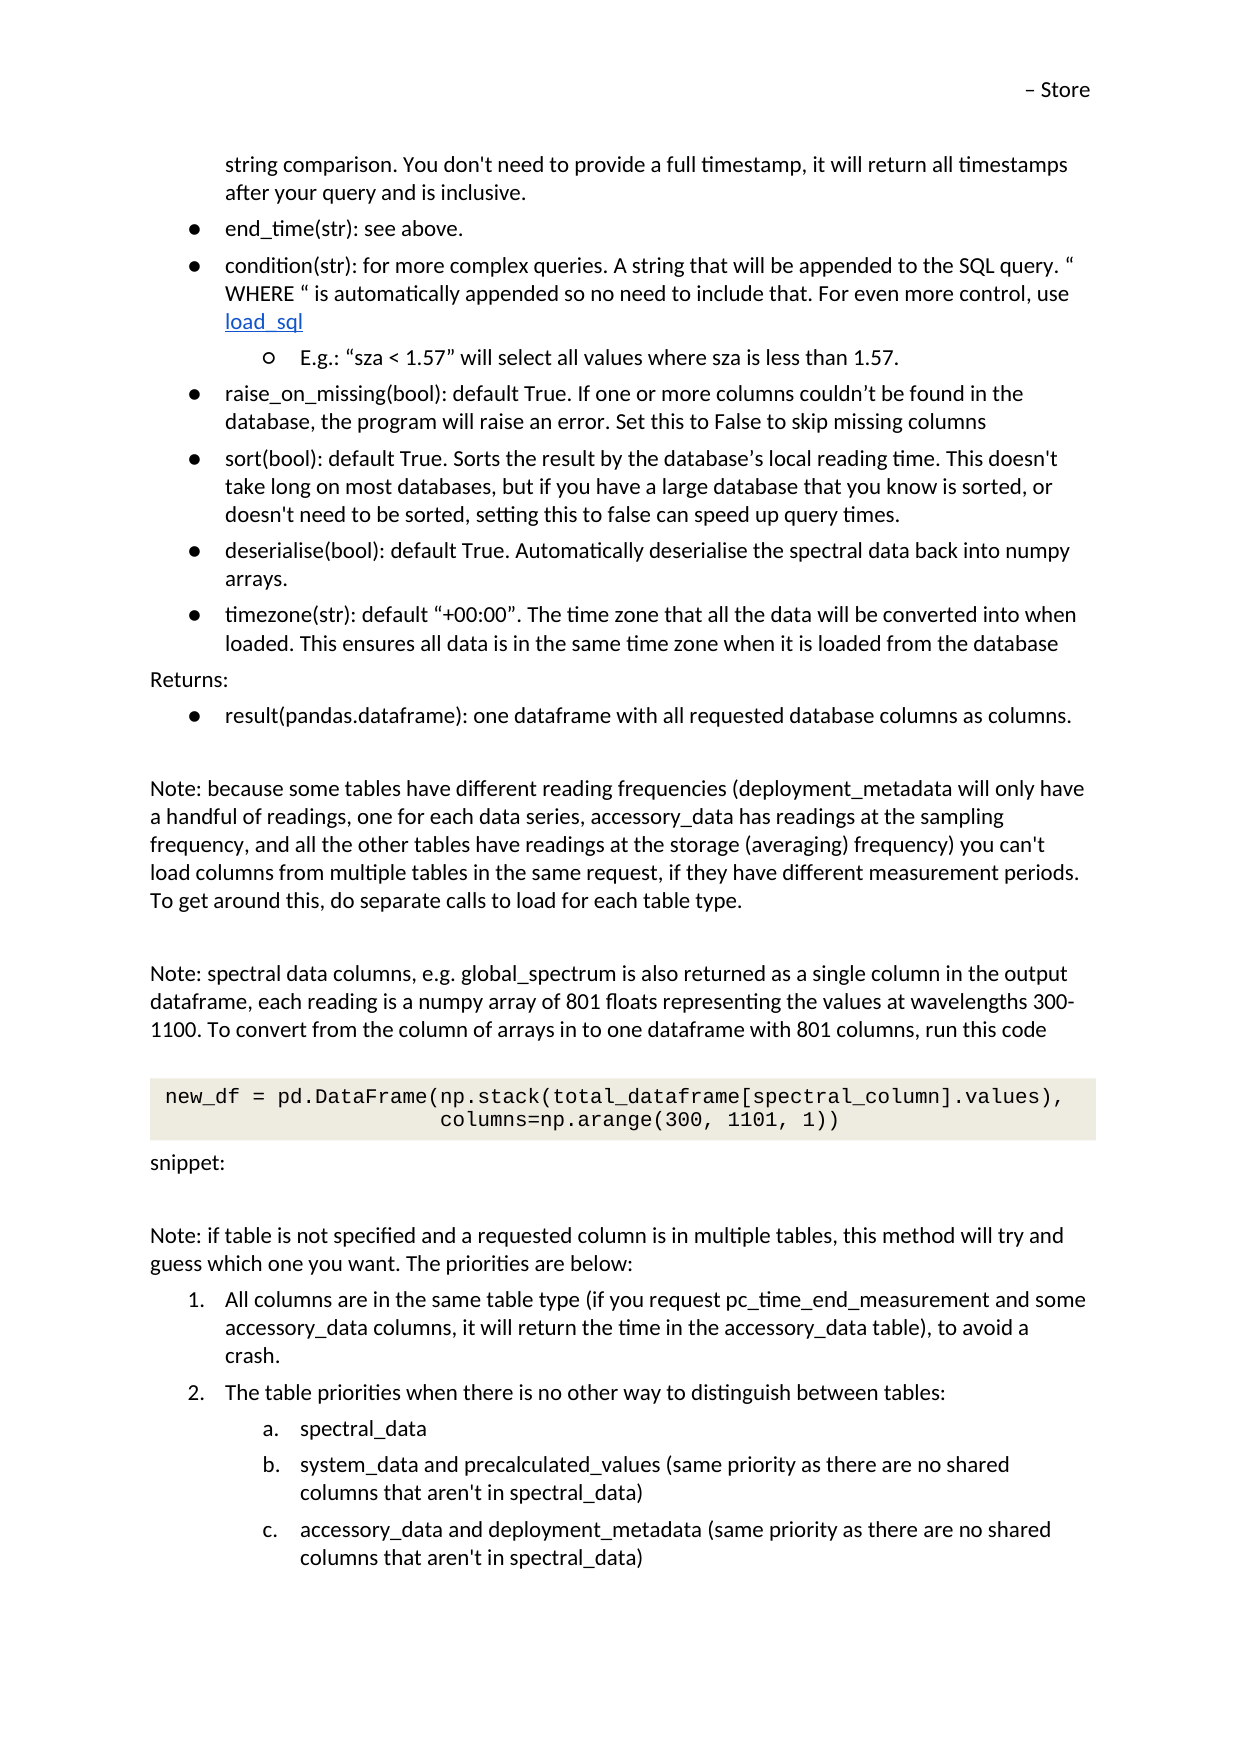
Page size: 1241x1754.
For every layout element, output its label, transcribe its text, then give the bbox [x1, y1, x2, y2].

list system_data and precalculated_values (same priority as there are no shared columns that aren't in spectral_data) [262, 1450, 1090, 1506]
list condition(str): for more complex queries. A string that will be appended to the SQL query. “ WHERE “ is automatically appended so no need to include that. For even more control, use load_sql [187, 251, 1090, 335]
list timezone(str): default “+00:00”. The time zone that all the data will be converted into when loaded. This ensures all data is in the same time zone when it is loaded from the database [187, 601, 1090, 657]
list sort(bool): default True. Sorts the result by the database’s local reading time. This doesn't take long on most databases, but if you have a large database that you know is sorted, or doesn't need to be sorted, setting this to false can speed up query times. [187, 444, 1090, 528]
list All columns are in the same table type (if you request pc_time_end_measurement and some accessory_data columns, it will return the time in the accessory_data table), to avoid a crash. [187, 1285, 1090, 1369]
list deserialise(bool): default True. Automatically deserialise the spectral data back into numpy arrays. [187, 536, 1090, 592]
list spectral_data [262, 1414, 1090, 1442]
list The table priorities when there is no other way to distinguish between tables: [187, 1378, 1090, 1406]
list E.g.: “sza < 1.57” will select all values where sza is less than 1.57. [262, 343, 1090, 371]
list result(pandas.dataframe): one dataframe with all requested database columns as columns. [187, 701, 1090, 729]
text Note: if table is not specified and a requested column is in multiple tables, this method will try and guess which one you want. The priorities are below: [150, 1221, 1090, 1277]
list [187, 150, 1090, 206]
list accessory_data and deployment_metadata (same priority as there are no shared columns that aren't in spectral_data) [262, 1515, 1090, 1571]
text Note: spectral data columns, e.g. global_spectrum is also returned as a single column in the output dataframe, each reading is a numpy array of 801 floats representing the values at wavelengths 300-1100. To convert from the column of arrays in to one dataframe with 801 columns, run this code snippet: [150, 959, 1090, 1078]
text Note: spectral data columns, e.g. global_spectrum is also returned as a single column in the output dataframe, each reading is a numpy array of 801 floats representing the values at wavelengths 300-1100. To convert from the column of arrays in to one dataframe with 801 columns, run this code snippet: [150, 1141, 1090, 1176]
list end_time(str): see above. [187, 214, 1090, 242]
text Returns: [150, 665, 1090, 693]
list raise_on_missing(bool): default True. If one or more columns couldn’t be found in the database, the program will raise an error. Set this to False to skip missing columns [187, 379, 1090, 436]
text Note: because some tables have different reading frequencies (deployment_metadata will only have a handful of readings, one for each data series, accessory_data has readings at the sampling frequency, and all the other tables have readings at the storage (averaging) frequency) you can't load columns from multiple tables in the same request, if they have different measurement periods. To get around this, do separate calls to load for each table type. [150, 774, 1090, 914]
